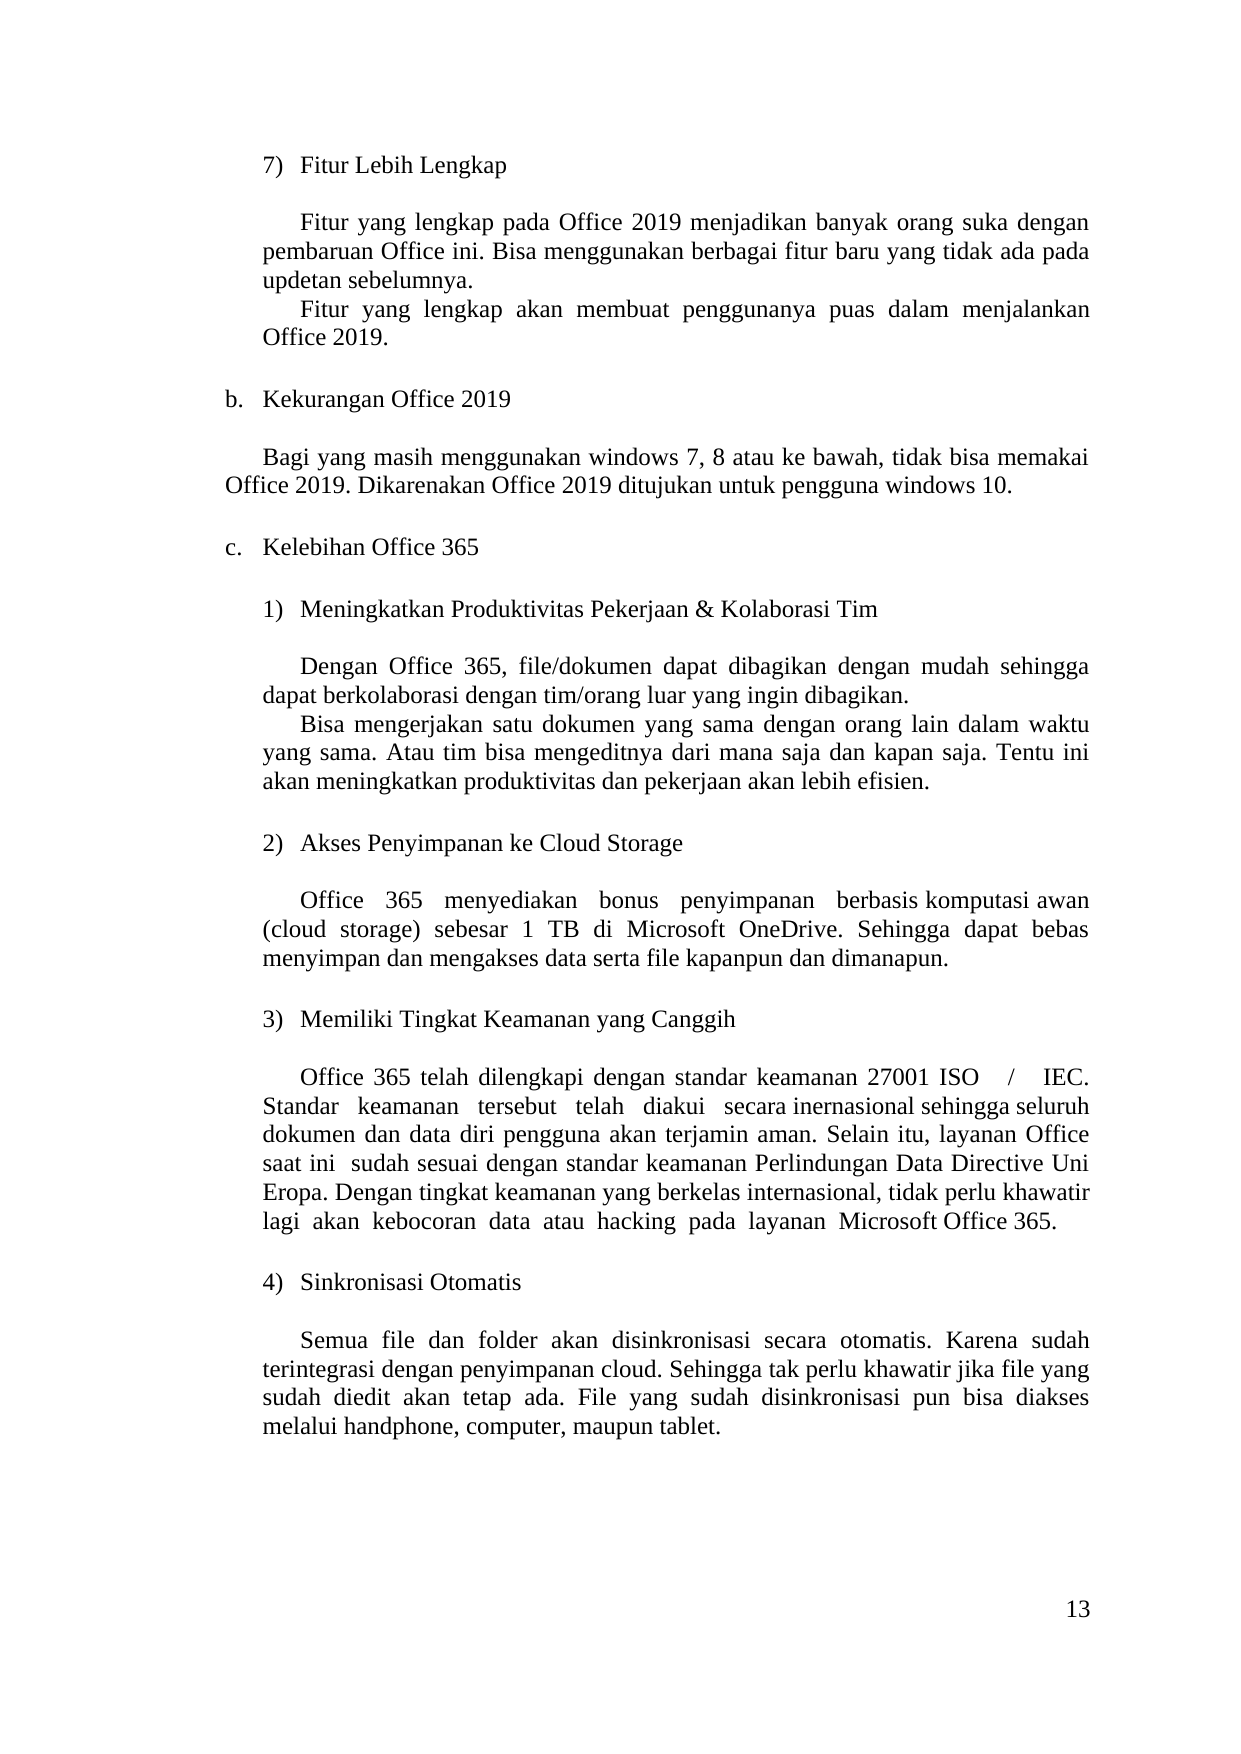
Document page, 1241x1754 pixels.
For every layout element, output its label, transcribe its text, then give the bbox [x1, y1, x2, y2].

subtitle Meningkatkan Produktivitas Pekerjaan & Kolaborasi Tim [262, 594, 1090, 622]
subtitle Fitur Lebih Lengkap [262, 150, 1090, 179]
subtitle Kekurangan Office 2019 [225, 384, 1090, 413]
text Bagi yang masih menggunakan windows 7, 8 atau ke bawah, tidak bisa memakai Office 2019. Dikarenakan Office 2019 ditujukan untuk pengguna windows 10. [225, 442, 1090, 499]
text Fitur yang lengkap pada Office 2019 menjadikan banyak orang suka dengan pembaruan Office ini. Bisa menggunakan berbagai fitur baru yang tidak ada pada updetan sebelumnya. [262, 207, 1090, 294]
subtitle Kelebihan Office 365 [225, 532, 1090, 561]
subtitle Akses Penyimpanan ke Cloud Storage [262, 828, 1090, 857]
subtitle Memiliki Tingkat Keamanan yang Canggih [262, 1004, 1090, 1033]
text Semua file dan folder akan disinkronisasi secara otomatis. Karena sudah terintegrasi dengan penyimpanan cloud. Sehingga tak perlu khawatir jika file yang sudah diedit akan tetap ada. File yang sudah disinkronisasi pun bisa diakses melalui handphone, computer, maupun tablet. [262, 1325, 1090, 1440]
text Office 365 telah dilengkapi dengan standar keamanan 27001 ISO / IEC. Standar keamanan tersebut telah diakui secara inernasional sehingga seluruh dokumen dan data diri pengguna akan terjamin aman. Selain itu, layanan Office saat ini sudah sesuai dengan standar keamanan Perlindungan Data Directive Uni Eropa. Dengan tingkat keamanan yang berkelas internasional, tidak perlu khawatir lagi akan kebocoran data atau hacking pada layanan Microsoft Office 365. [262, 1062, 1090, 1234]
text Dengan Office 365, file/dokumen dapat dibagikan dengan mudah sehingga dapat berkolaborasi dengan tim/orang luar yang ingin dibagikan. [262, 651, 1090, 709]
subtitle Sinkronisasi Otomatis [262, 1267, 1090, 1296]
text Bisa mengerjakan satu dokumen yang sama dengan orang lain dalam waktu yang sama. Atau tim bisa mengeditnya dari mana saja dan kapan saja. Tentu ini akan meningkatkan produktivitas dan pekerjaan akan lebih efisien. [262, 709, 1090, 795]
text Fitur yang lengkap akan membuat penggunanya puas dalam menjalankan Office 2019. [262, 294, 1090, 351]
text Office 365 menyediakan bonus penyimpanan berbasis komputasi awan (cloud storage) sebesar 1 TB di Microsoft OneDrive. Sehingga dapat bebas menyimpan dan mengakses data serta file kapanpun dan dimanapun. [262, 885, 1090, 972]
